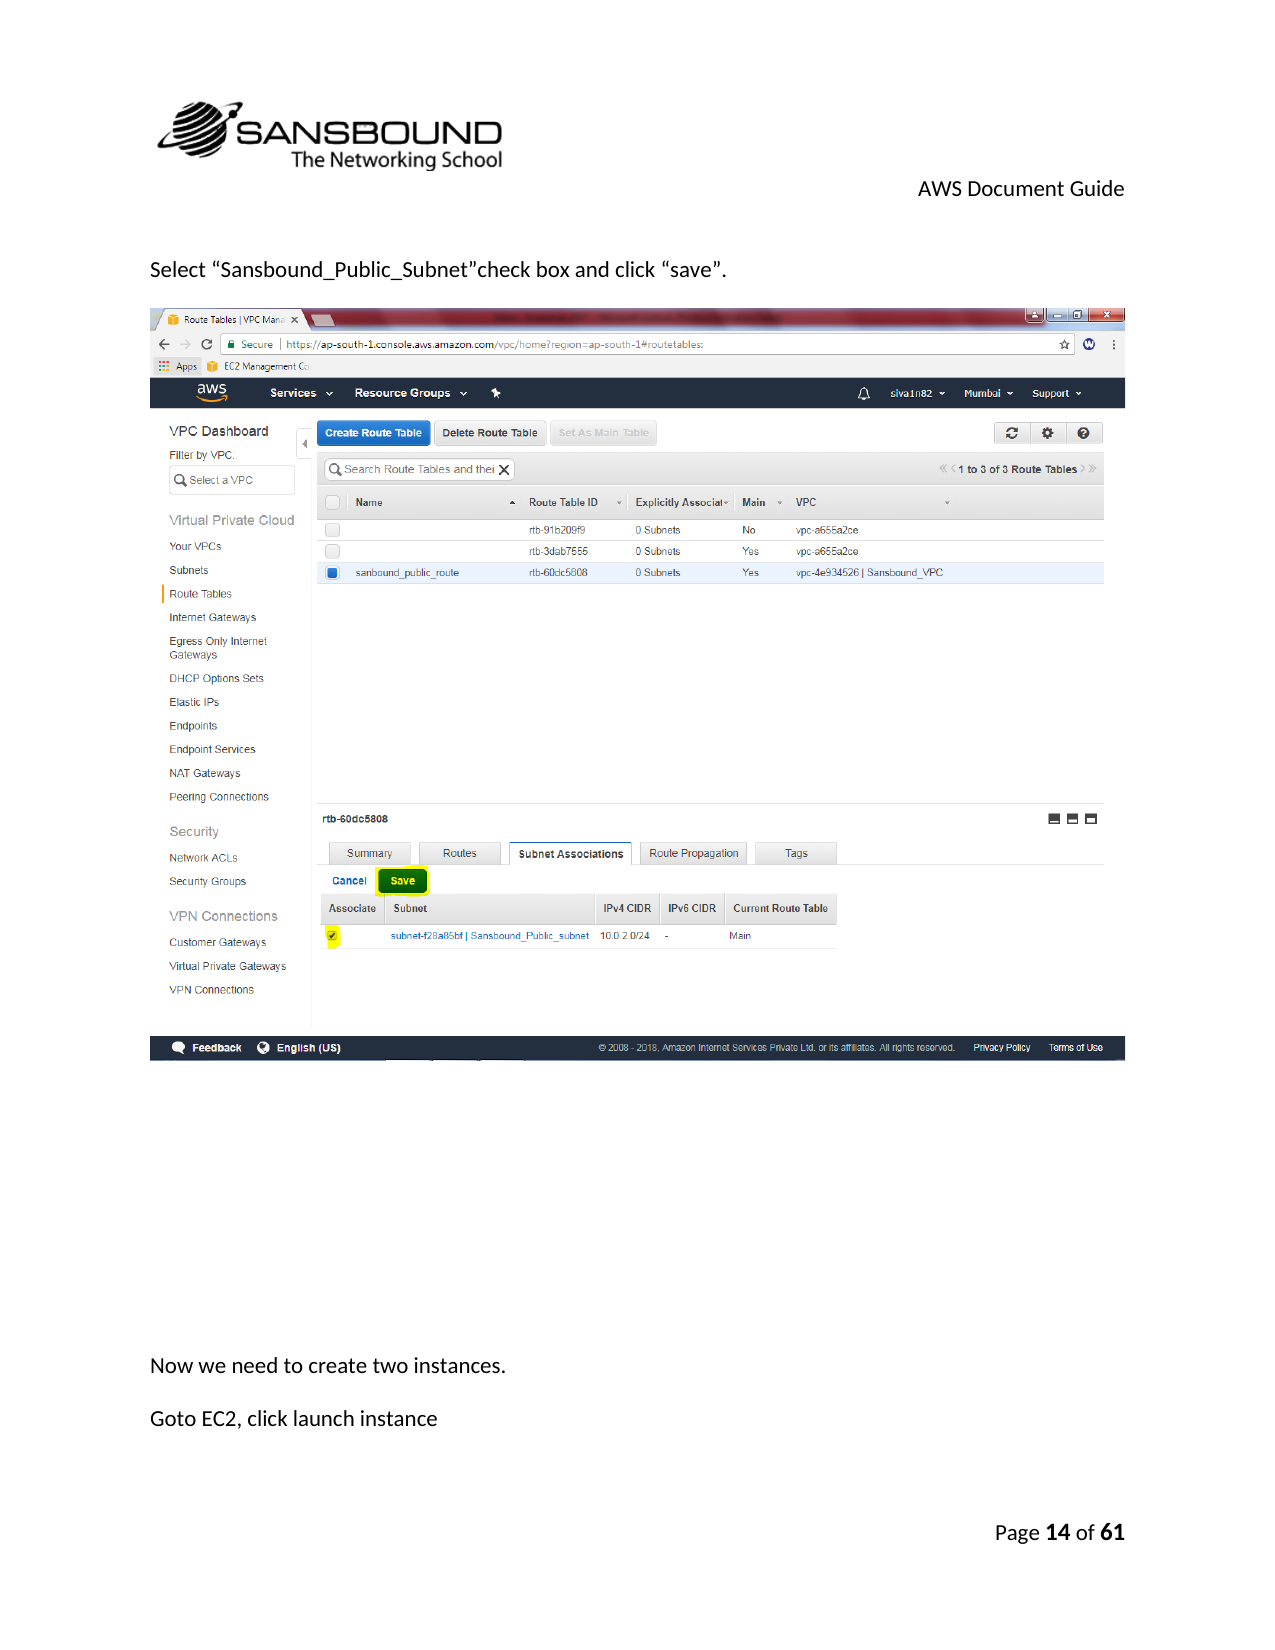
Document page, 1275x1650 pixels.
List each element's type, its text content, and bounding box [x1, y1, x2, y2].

text Now we need to create two instances. [150, 1351, 1125, 1379]
text Select “Sansbound_Public_Subnet”check box and click “save”. [150, 255, 1125, 283]
text Goto EC2, click launch instance [150, 1404, 1125, 1432]
picture [150, 75, 514, 197]
picture [150, 308, 1125, 1061]
